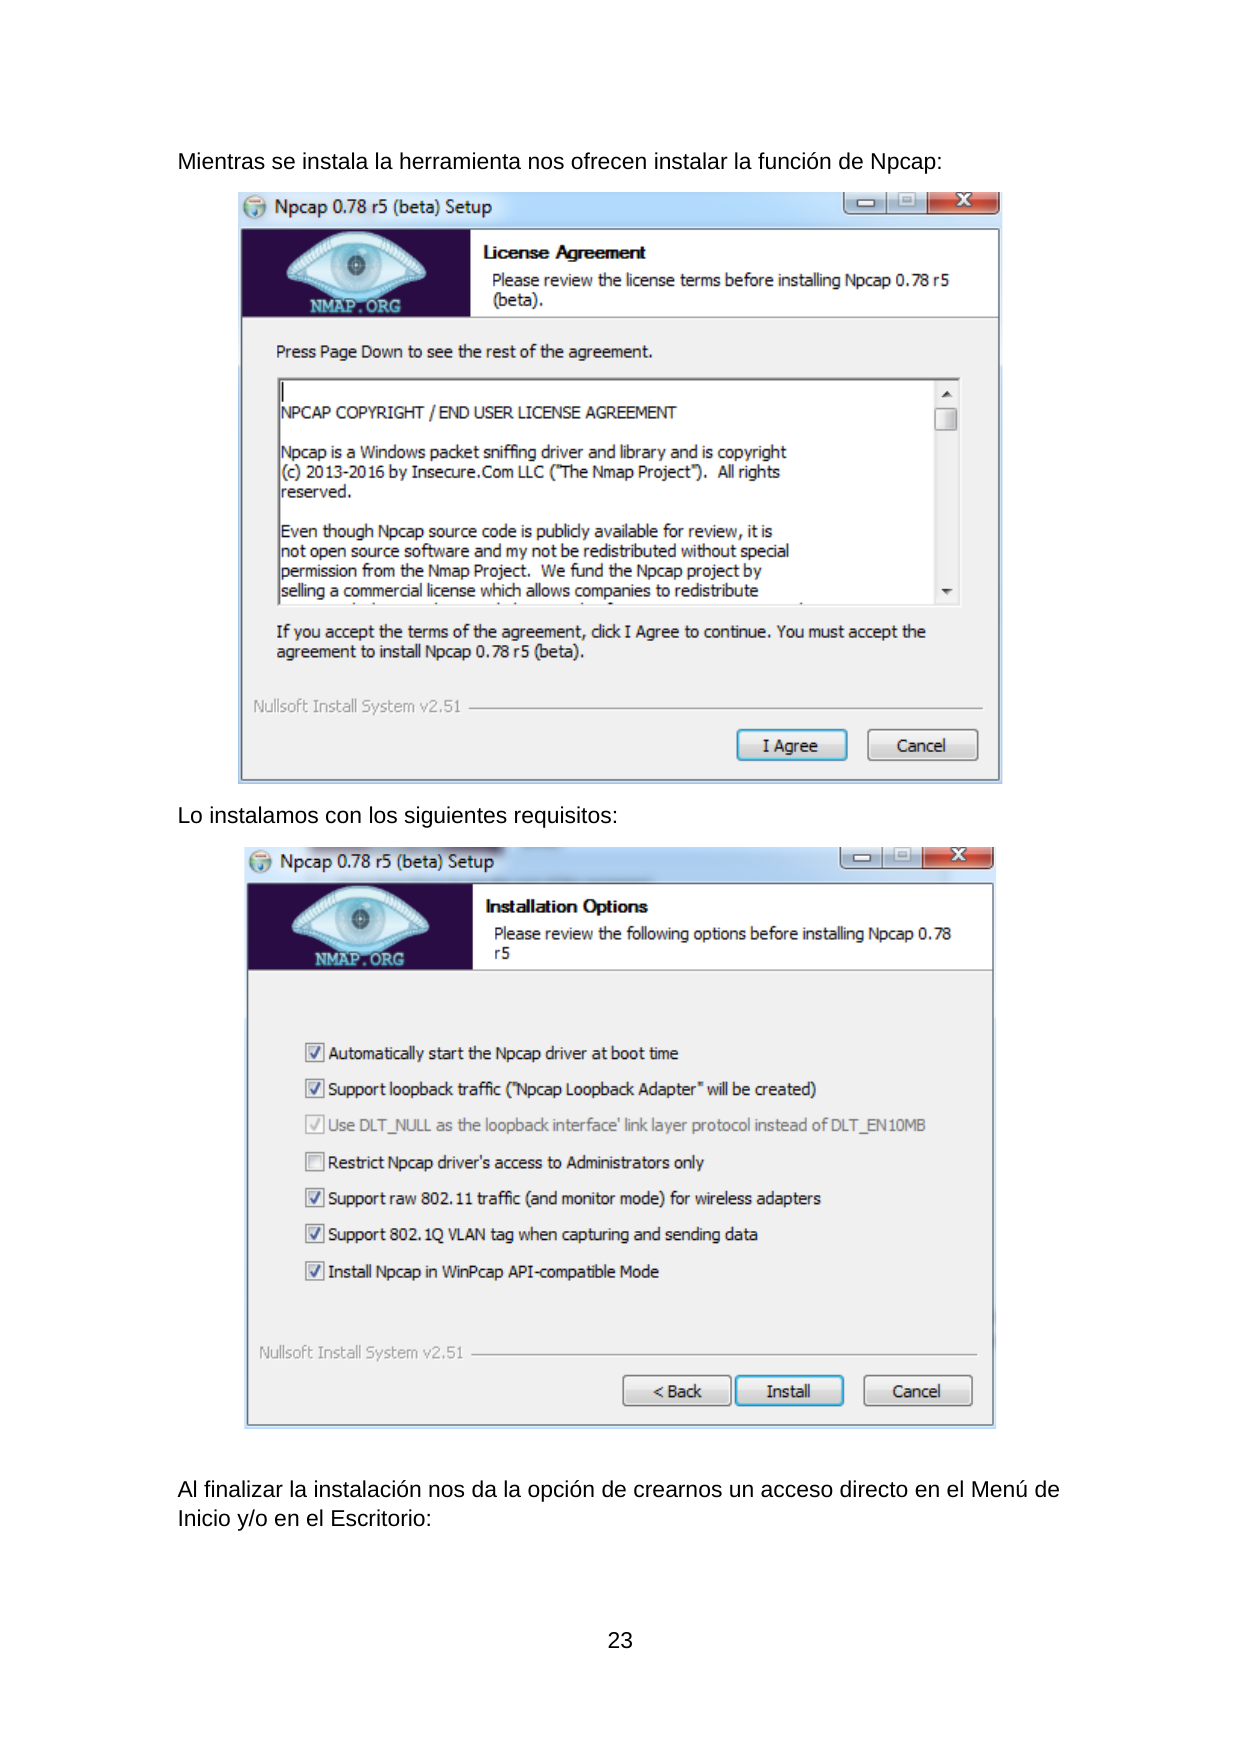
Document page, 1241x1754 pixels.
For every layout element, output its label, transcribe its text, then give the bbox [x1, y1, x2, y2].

text Lo instalamos con los siguientes requisitos: [177, 802, 1063, 829]
picture [244, 847, 997, 1429]
text Al finalizar la instalación nos da la opción de crearnos un acceso directo en el Menú de Inicio y/o en el Escritorio: [177, 1476, 1063, 1531]
text Mientras se instala la herramienta nos ofrecen instalar la función de Npcap: [177, 148, 1063, 174]
picture [238, 192, 1003, 784]
